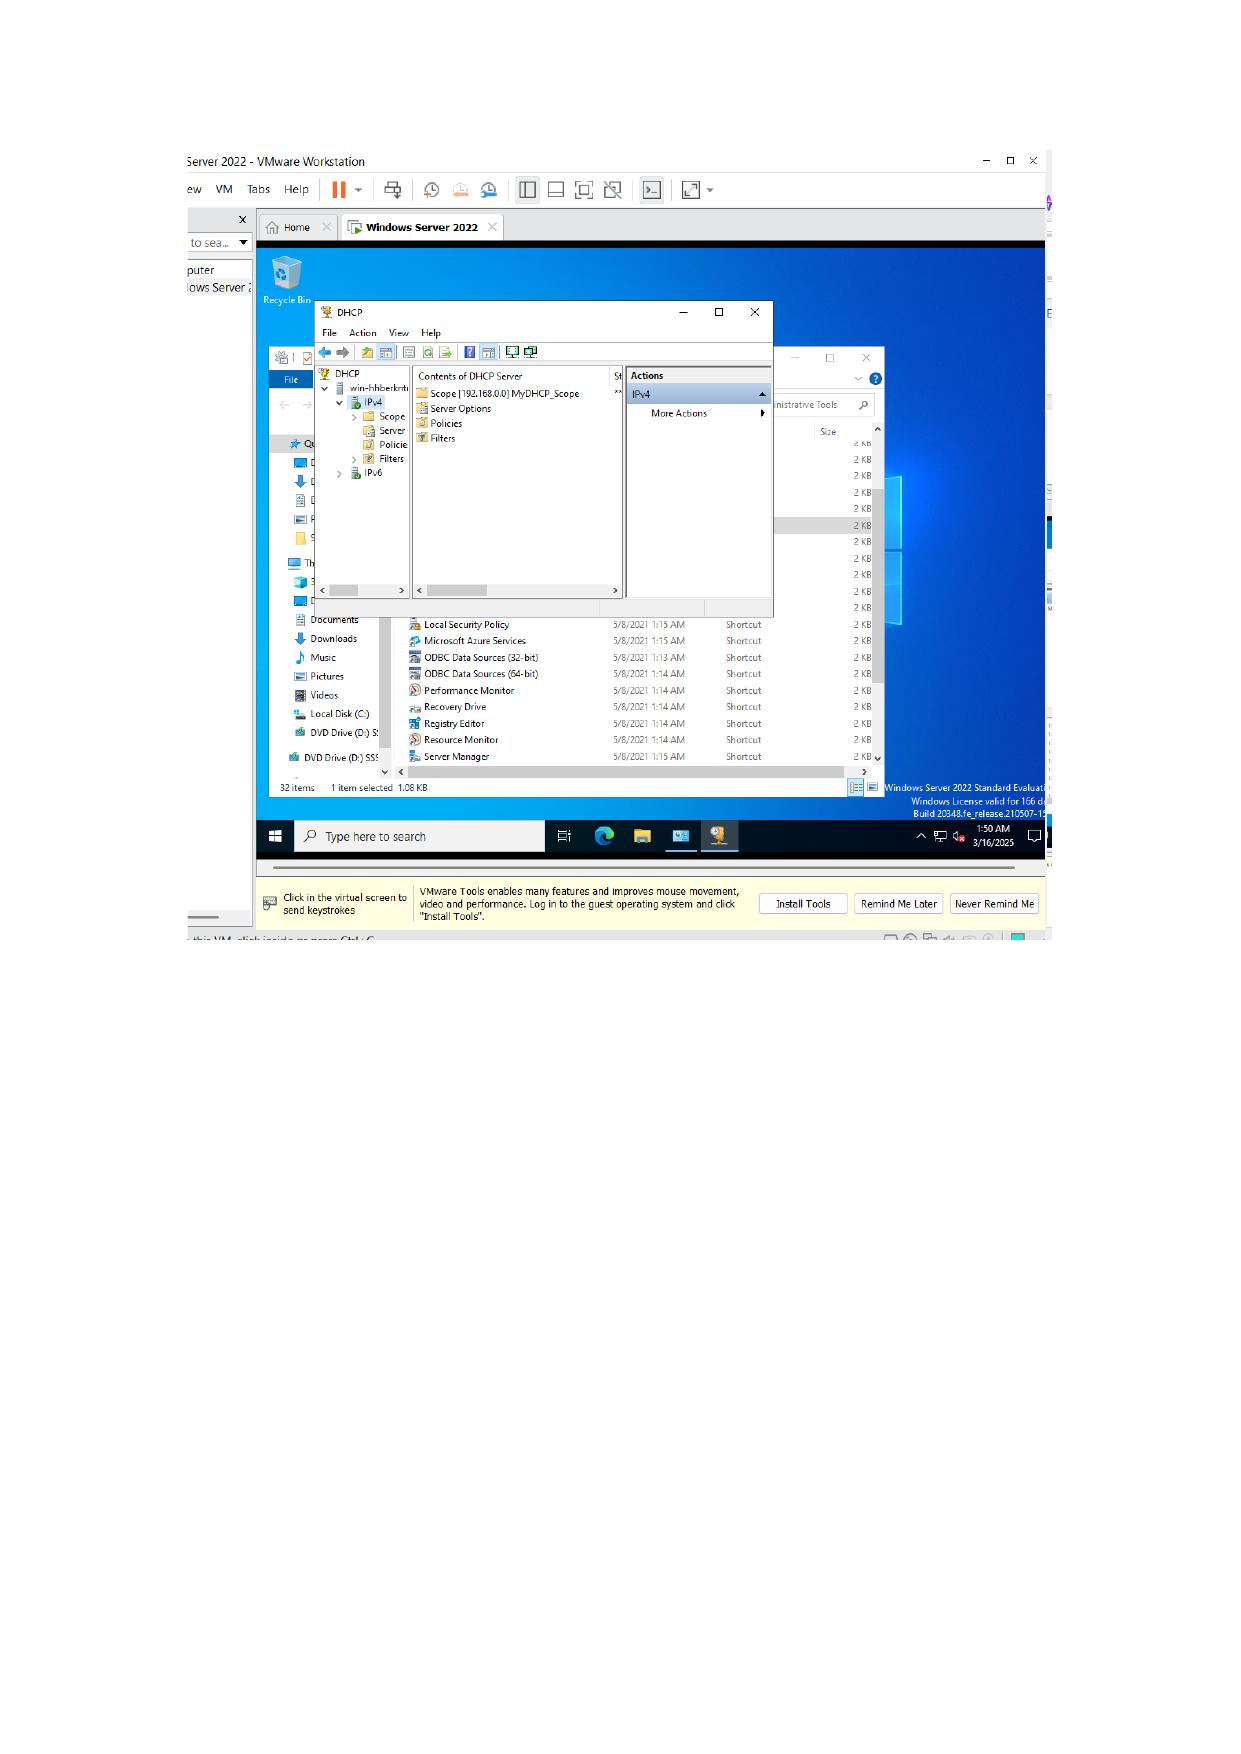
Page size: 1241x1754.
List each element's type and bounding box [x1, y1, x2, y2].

picture [187, 150, 1052, 940]
